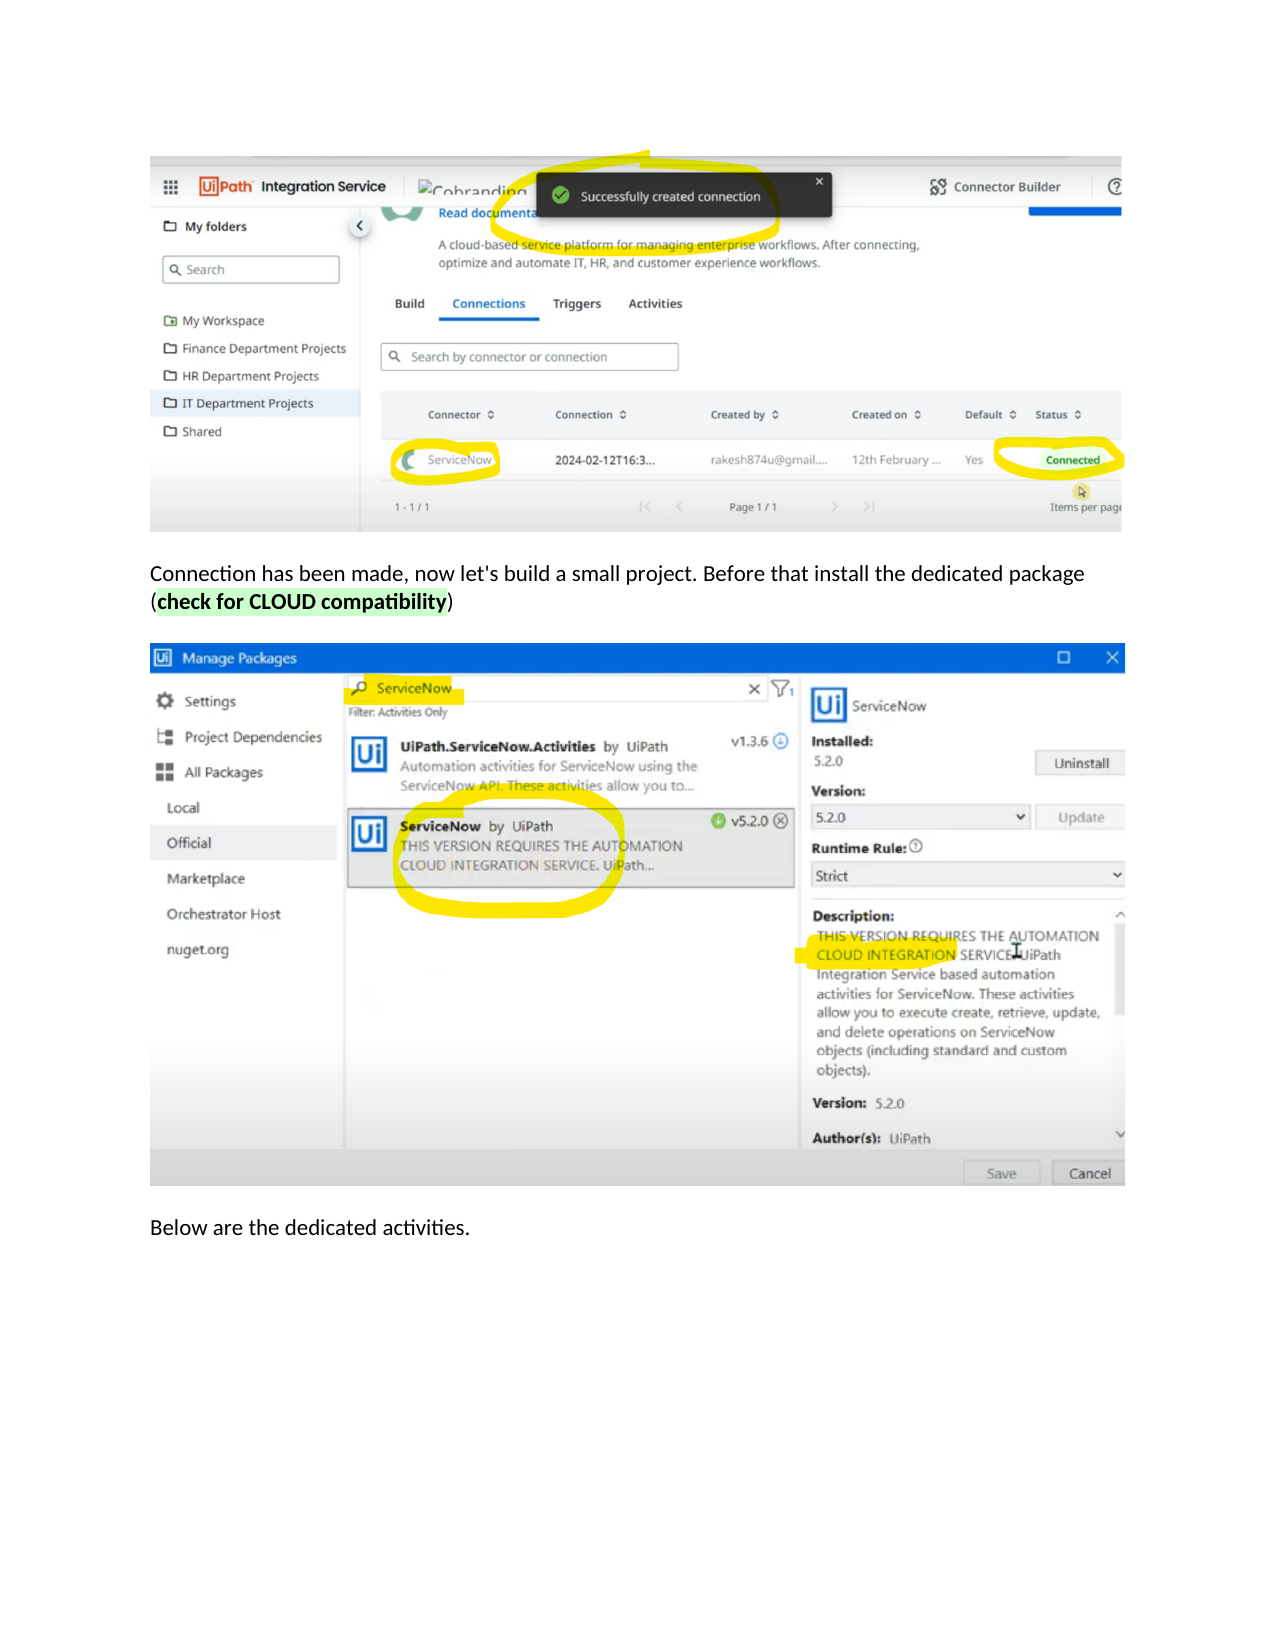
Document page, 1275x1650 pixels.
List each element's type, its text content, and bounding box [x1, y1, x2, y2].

text Below are the dedicated activities. [150, 1213, 1125, 1242]
picture [150, 150, 1125, 532]
text Connection has been made, now let's build a small project. Before that install the dedicated package (check for CLOUD compatibility) [150, 559, 1125, 616]
picture [150, 643, 1125, 1186]
